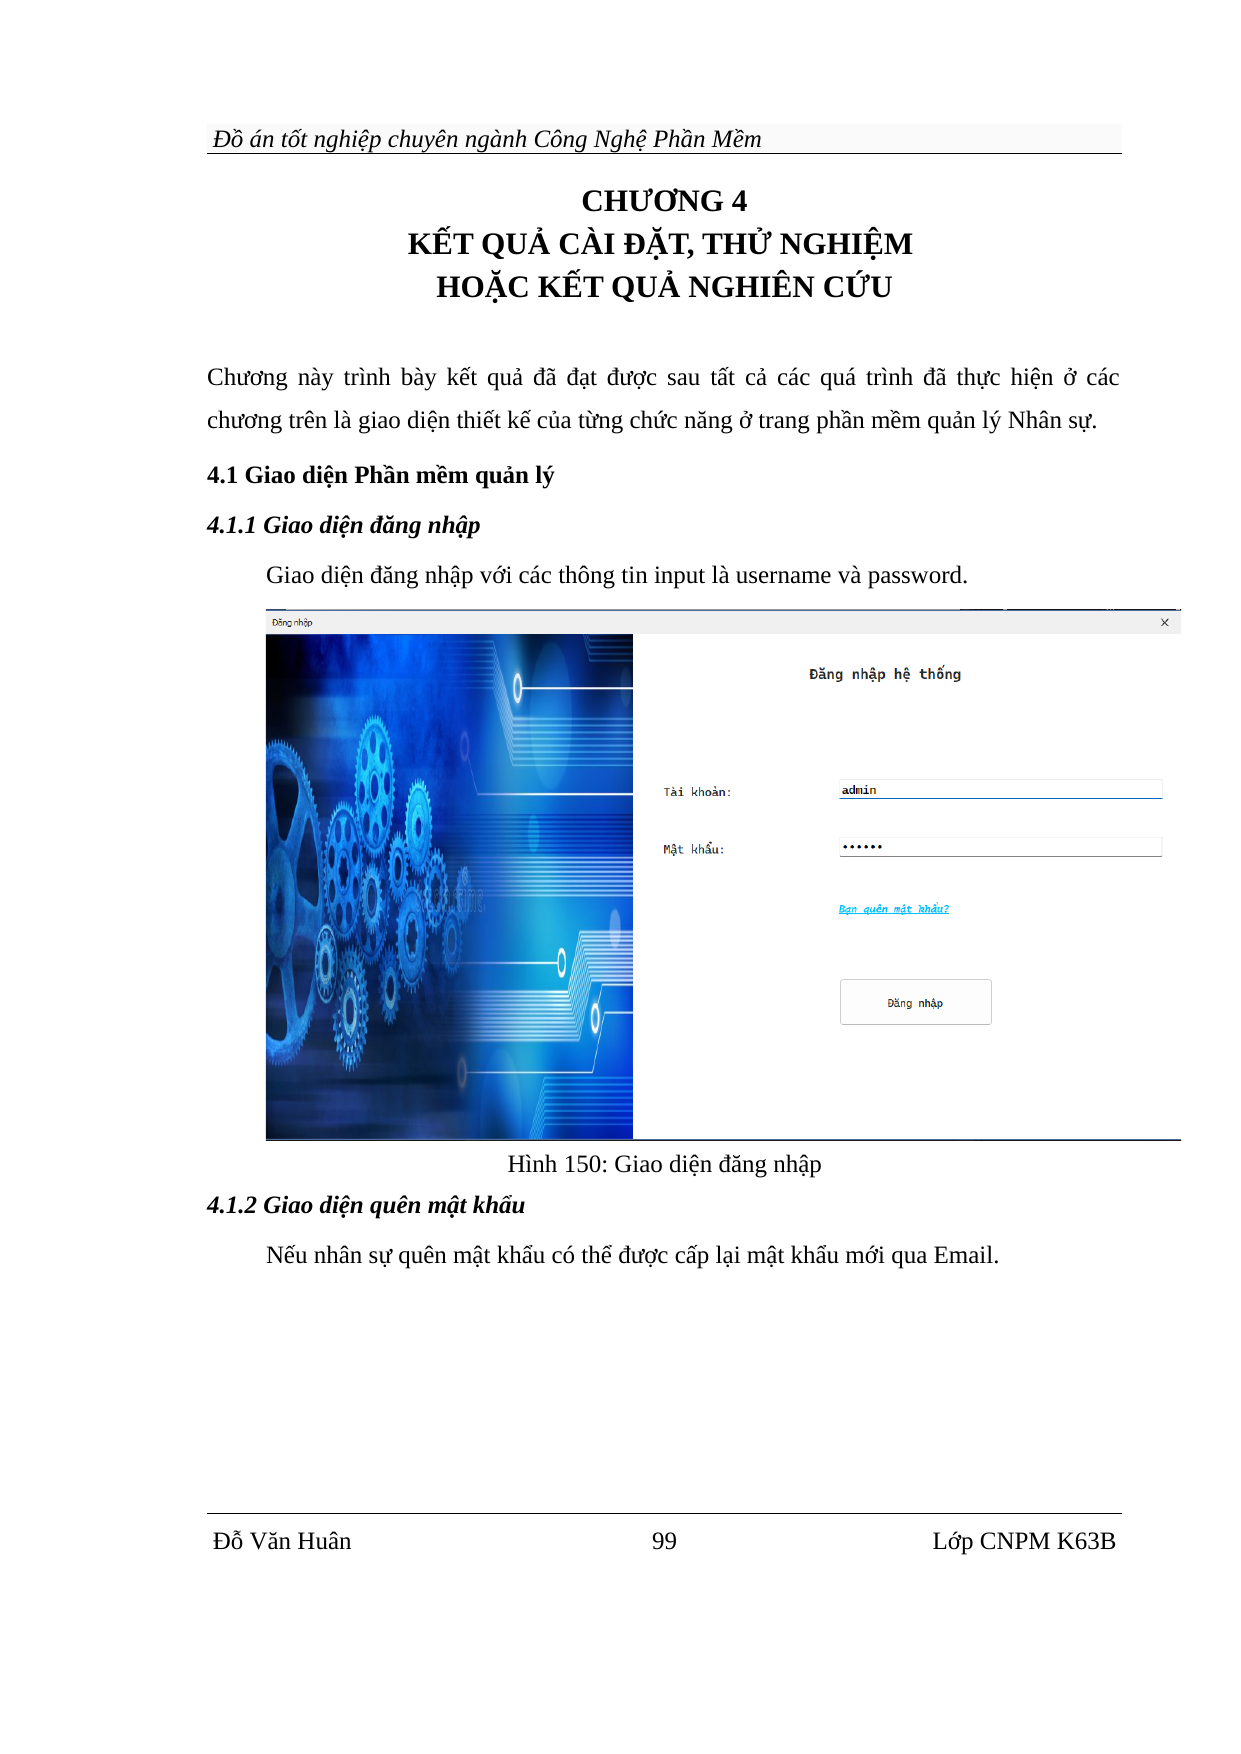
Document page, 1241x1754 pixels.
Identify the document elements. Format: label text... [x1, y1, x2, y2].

subtitle Giao diện đăng nhập [207, 510, 1122, 539]
subtitle Giao diện quên mật khẩu [207, 1191, 1122, 1219]
text Hình 150: Giao diện đăng nhập [207, 1149, 1122, 1178]
text Nếu nhân sự quên mật khẩu có thể được cấp lại mật khẩu mới qua Email. [207, 1240, 1122, 1269]
picture [265, 609, 1182, 1141]
subtitle Giao diện Phần mềm quản lý [207, 460, 1122, 489]
subtitle KẾT QUẢ CÀI ĐẶT, THỬ NGHIỆM HOẶC KẾT QUẢ NGHIÊN CỨU [207, 182, 1122, 304]
text Chương này trình bày kết quả đã đạt được sau tất cả các quá trình đã thực hiện ở các chương trên là giao diện thiết kế của từng chức năng ở trang phần mềm quản lý Nhân sự. [207, 362, 1122, 433]
text Giao diện đăng nhập với các thông tin input là username và password. [207, 560, 1122, 589]
